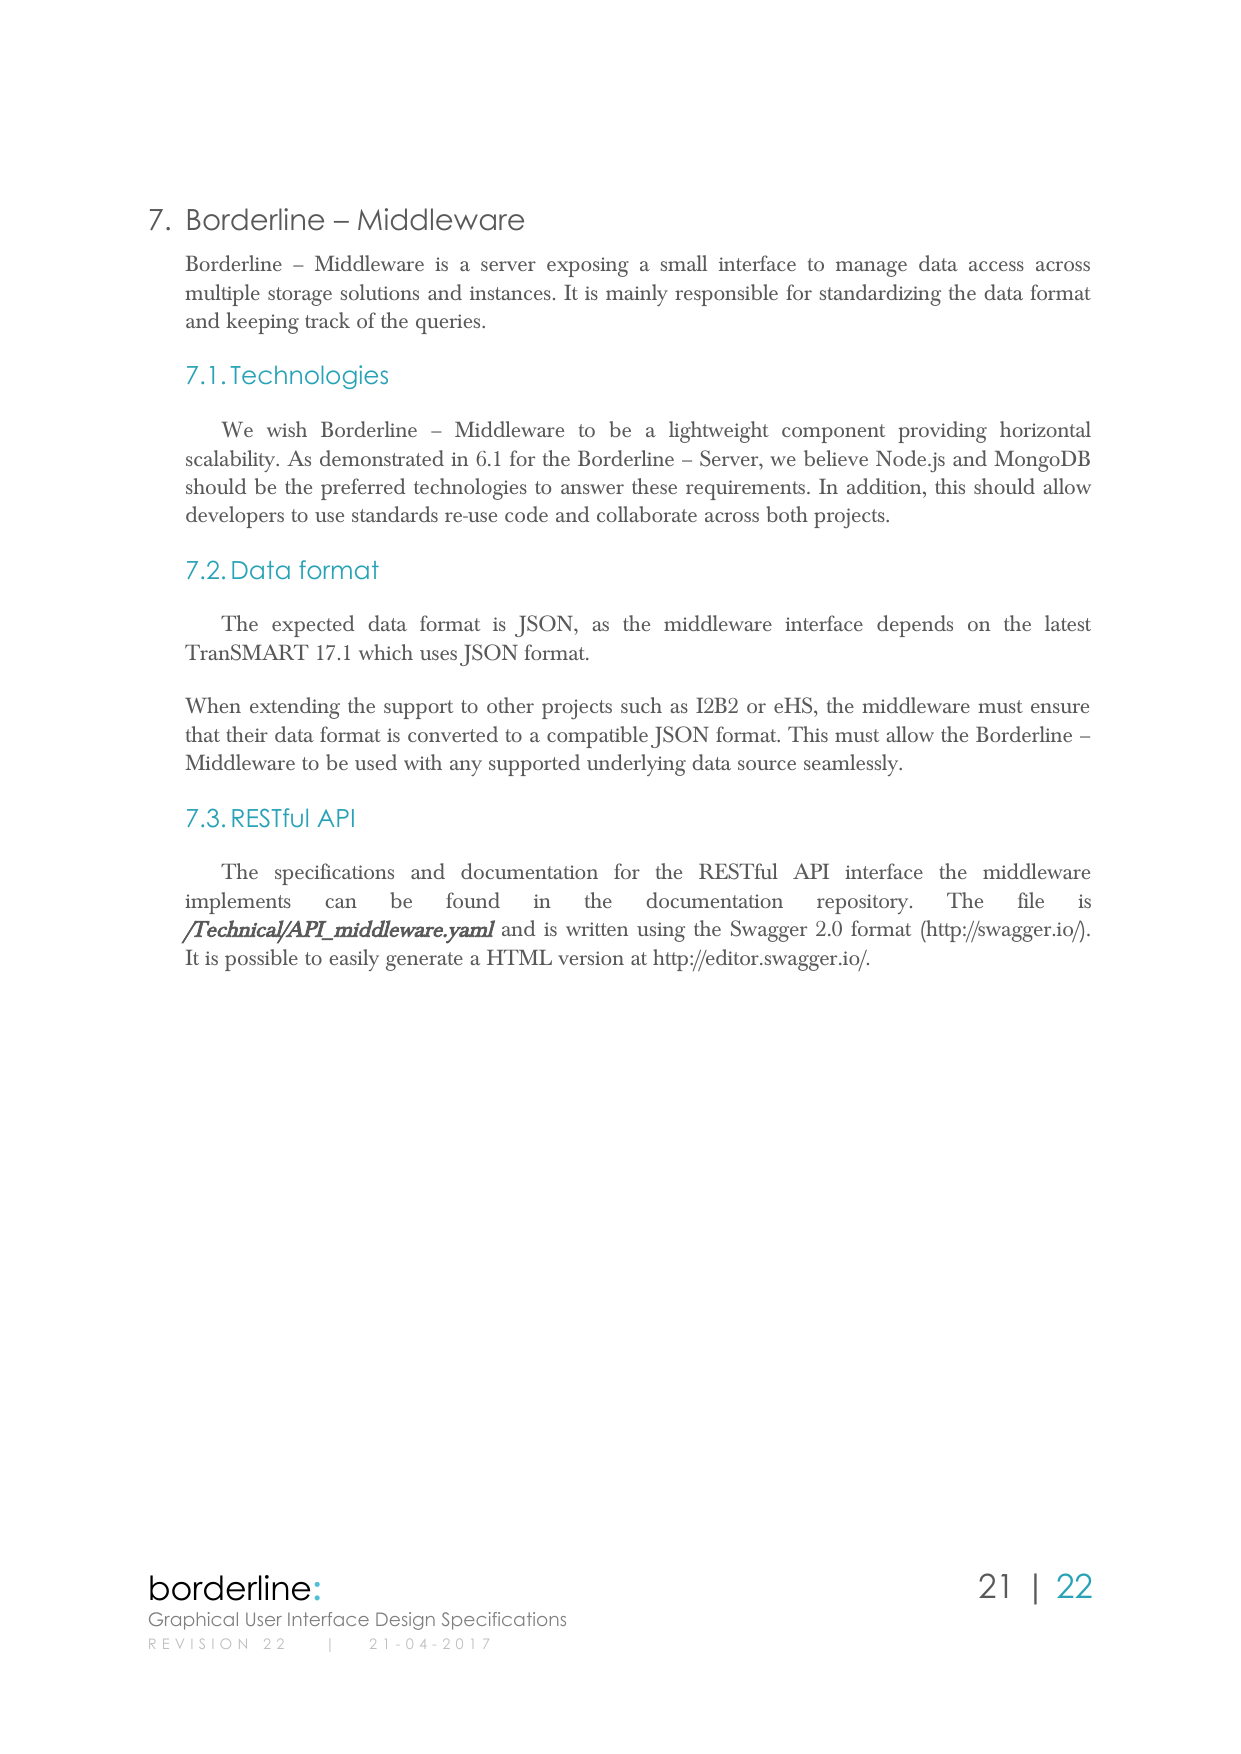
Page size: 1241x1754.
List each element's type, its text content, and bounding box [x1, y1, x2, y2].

text Borderline – Middleware is a server exposing a small interface to manage data access across multiple storage solutions and instances. It is mainly responsible for standardizing the data format and keeping track of the queries. [185, 249, 1093, 335]
subtitle RESTful API [185, 802, 1093, 832]
subtitle Technologies [185, 360, 1093, 390]
text The specifications and documentation for the RESTful API interface the middleware implements can be found in the documentation repository. The file is /Technical/API_middleware.yaml and is written using the Swagger 2.0 format (http://swagger.io/). It is possible to easily generate a HTML version at http://editor.swagger.io/. [185, 857, 1093, 971]
text We wish Borderline – Middleware to be a lightweight component providing horizontal scalability. As demonstrated in 6.1 for the Borderline – Server, we believe Node.js and MongoDB should be the preferred technologies to answer these requirements. In addition, this should allow developers to use standards re-use code and collaborate across both projects. [185, 415, 1093, 529]
subtitle Borderline – Middleware [148, 201, 1093, 237]
text The expected data format is JSON, as the middleware interface depends on the latest TranSMART 17.1 which uses JSON format. [185, 610, 1093, 667]
subtitle Data format [185, 554, 1093, 585]
text When extending the support to other projects such as I2B2 or eHS, the middleware must ensure that their data format is converted to a compatible JSON format. This must allow the Borderline – Middleware to be used with any supported underlying data source seamlessly. [185, 692, 1093, 777]
